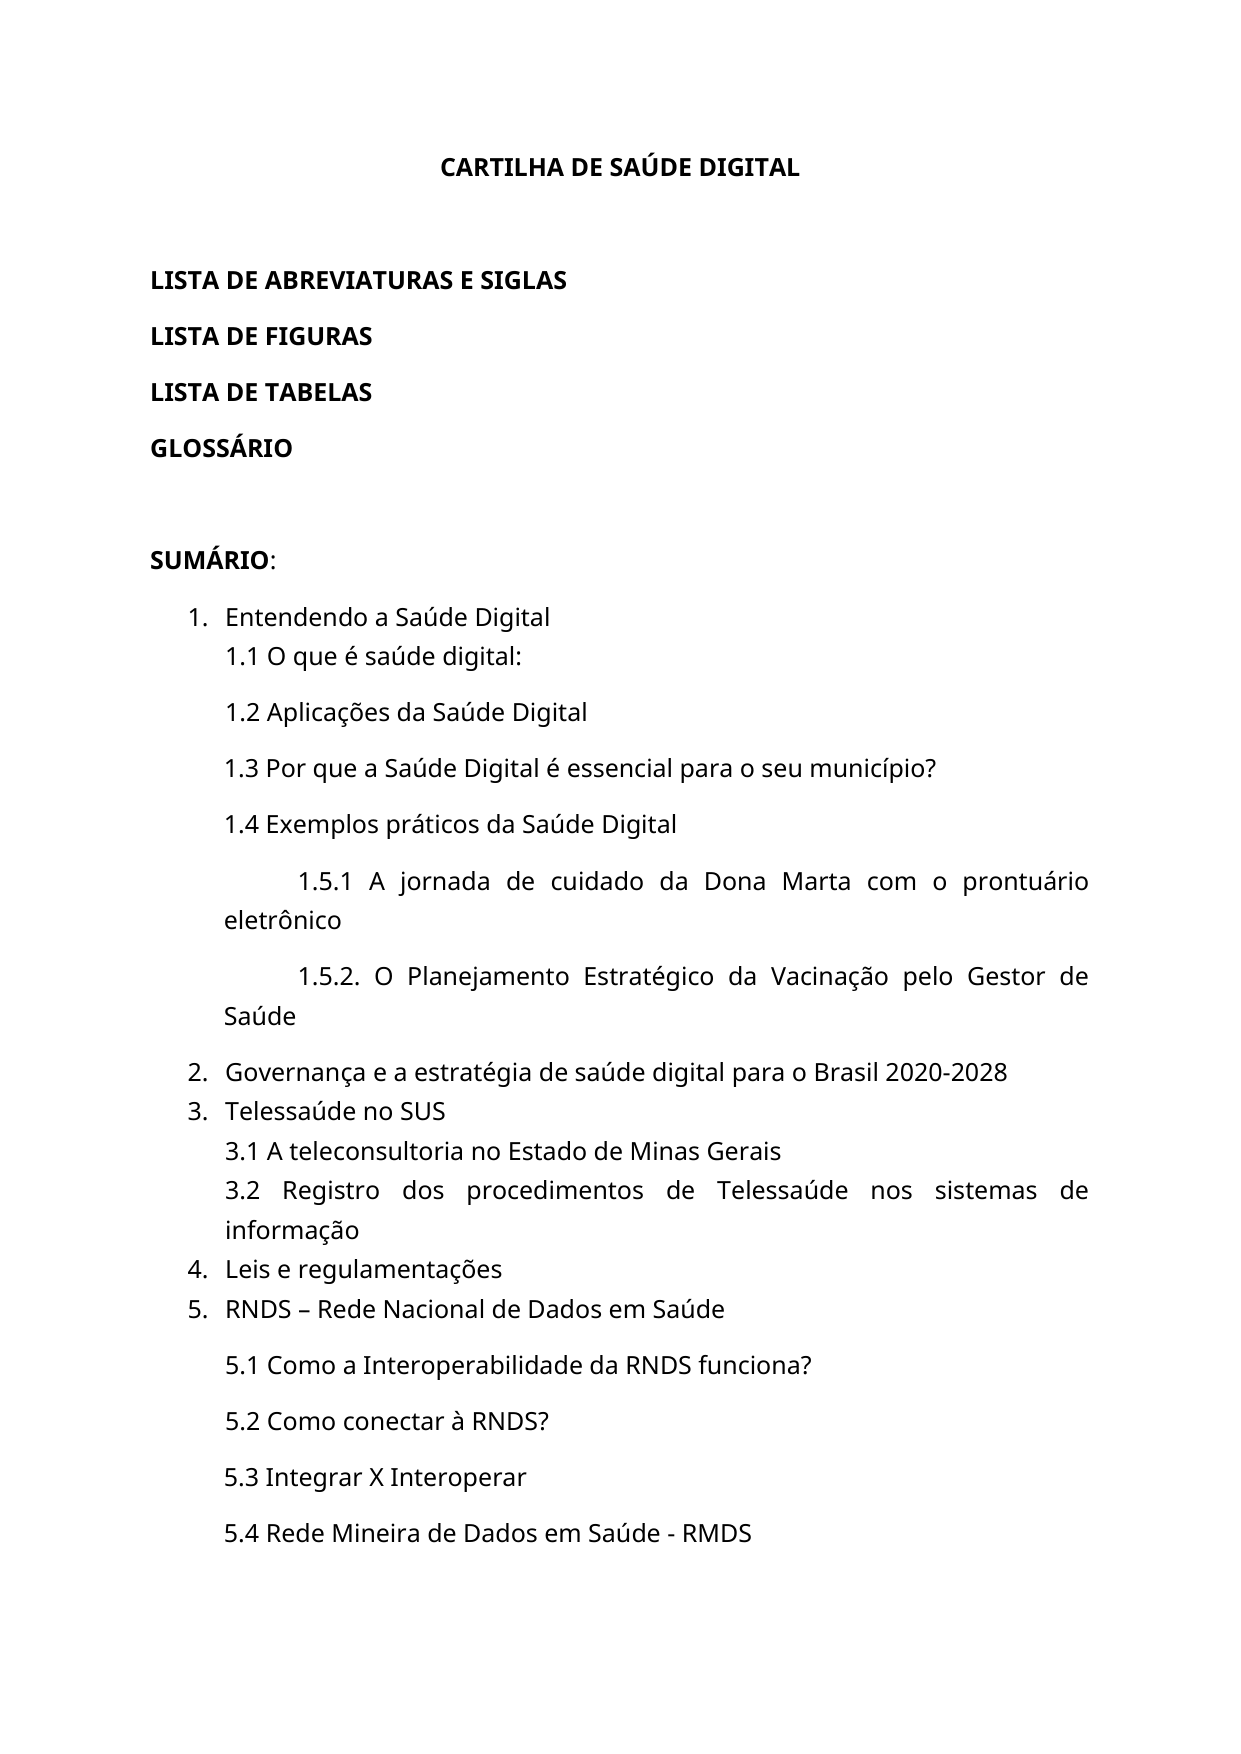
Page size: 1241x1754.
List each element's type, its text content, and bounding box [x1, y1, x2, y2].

list 3.2 Registro dos procedimentos de Telessaúde nos sistemas de informação [225, 1173, 1090, 1246]
text 1.4 Exemplos práticos da Saúde Digital [150, 807, 1090, 841]
list 3.1 A teleconsultoria no Estado de Minas Gerais [225, 1133, 1090, 1167]
text 1.5.2. O Planejamento Estratégico da Vacinação pelo Gestor de Saúde [224, 959, 1090, 1032]
text LISTA DE FIGURAS [150, 318, 1090, 352]
list Leis e regulamentações [187, 1252, 1090, 1286]
text 5.2 Como conectar à RNDS? [225, 1404, 1090, 1438]
list Entendendo a Saúde Digital [187, 599, 1090, 633]
list 1.1 O que é saúde digital: [225, 639, 1090, 673]
text 5.3 Integrar X Interoperar [150, 1460, 1090, 1494]
text 1.3 Por que a Saúde Digital é essencial para o seu município? [150, 751, 1090, 785]
list RNDS – Rede Nacional de Dados em Saúde [187, 1291, 1090, 1325]
text 1.5.1 A jornada de cuidado da Dona Marta com o prontuário eletrônico [224, 863, 1090, 937]
list Telessaúde no SUS [187, 1094, 1090, 1128]
text LISTA DE ABREVIATURAS E SIGLAS [150, 262, 1090, 296]
list Governança e a estratégia de saúde digital para o Brasil 2020-2028 [187, 1054, 1090, 1088]
text GLOSSÁRIO [150, 431, 1090, 465]
text CARTILHA DE SAÚDE DIGITAL [150, 150, 1090, 184]
text 5.1 Como a Interoperabilidade da RNDS funciona? [225, 1347, 1090, 1382]
text 5.4 Rede Mineira de Dados em Saúde - RMDS [150, 1516, 1090, 1550]
text LISTA DE TABELAS [150, 374, 1090, 409]
text 1.2 Aplicações da Saúde Digital [225, 695, 1090, 729]
text SUMÁRIO: [150, 543, 1090, 577]
